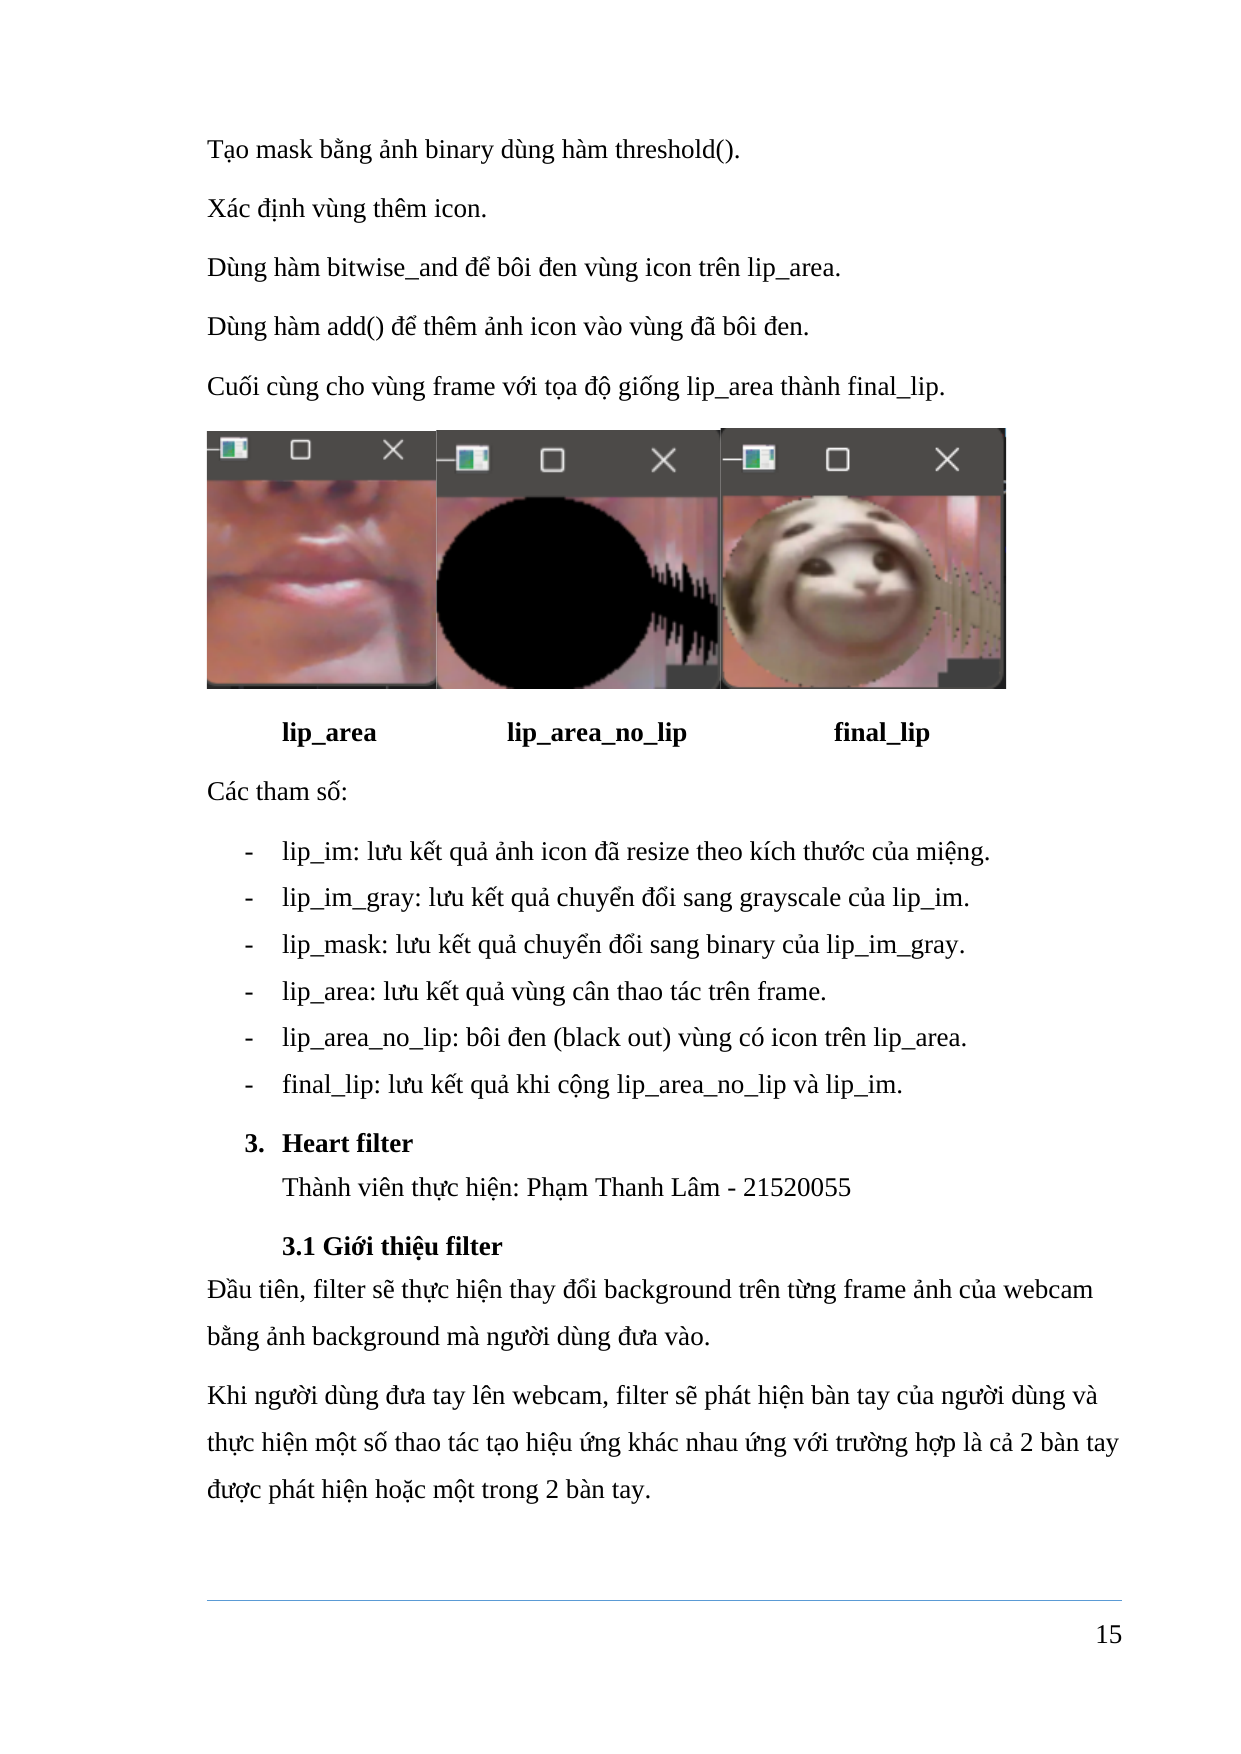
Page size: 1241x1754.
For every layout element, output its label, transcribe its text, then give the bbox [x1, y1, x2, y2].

text Thành viên thực hiện: Phạm Thanh Lâm - 21520055 [282, 1171, 1122, 1202]
text Các tham số: [207, 776, 1122, 807]
text Tạo mask bằng ảnh binary dùng hàm threshold(). [207, 133, 1122, 164]
picture [206, 428, 1007, 689]
text Cuối cùng cho vùng frame với tọa độ giống lip_area thành final_lip. [207, 369, 1122, 401]
subtitle Heart filter [244, 1127, 1122, 1158]
text Đầu tiên, filter sẽ thực hiện thay đổi background trên từng frame ảnh của webcam bằng ảnh background mà người dùng đưa vào. [207, 1274, 1122, 1351]
list lip_im_gray: lưu kết quả chuyển đổi sang grayscale của lip_im. [244, 881, 1122, 912]
text Dùng hàm add() để thêm ảnh icon vào vùng đã bôi đen. [207, 310, 1122, 342]
subtitle 3.1 Giới thiệu filter [282, 1230, 1122, 1261]
list lip_area: lưu kết quả vùng cân thao tác trên frame. [244, 975, 1122, 1006]
text Khi người dùng đưa tay lên webcam, filter sẽ phát hiện bàn tay của người dùng và thực hiện một số thao tác tạo hiệu ứng khác nhau ứng với trường hợp là cả 2 bàn tay được phát hiện hoặc một trong 2 bàn tay. [207, 1379, 1122, 1504]
list lip_mask: lưu kết quả chuyển đổi sang binary của lip_im_gray. [244, 928, 1122, 959]
list final_lip: lưu kết quả khi cộng lip_area_no_lip và lip_im. [244, 1068, 1122, 1099]
text Dùng hàm bitwise_and để bôi đen vùng icon trên lip_area. [207, 251, 1122, 282]
text lip_area lip_area_no_lip final_lip [207, 716, 1122, 747]
text Xác định vùng thêm icon. [207, 192, 1122, 223]
list lip_area_no_lip: bôi đen (black out) vùng có icon trên lip_area. [244, 1021, 1122, 1052]
list lip_im: lưu kết quả ảnh icon đã resize theo kích thước của miệng. [244, 835, 1122, 866]
